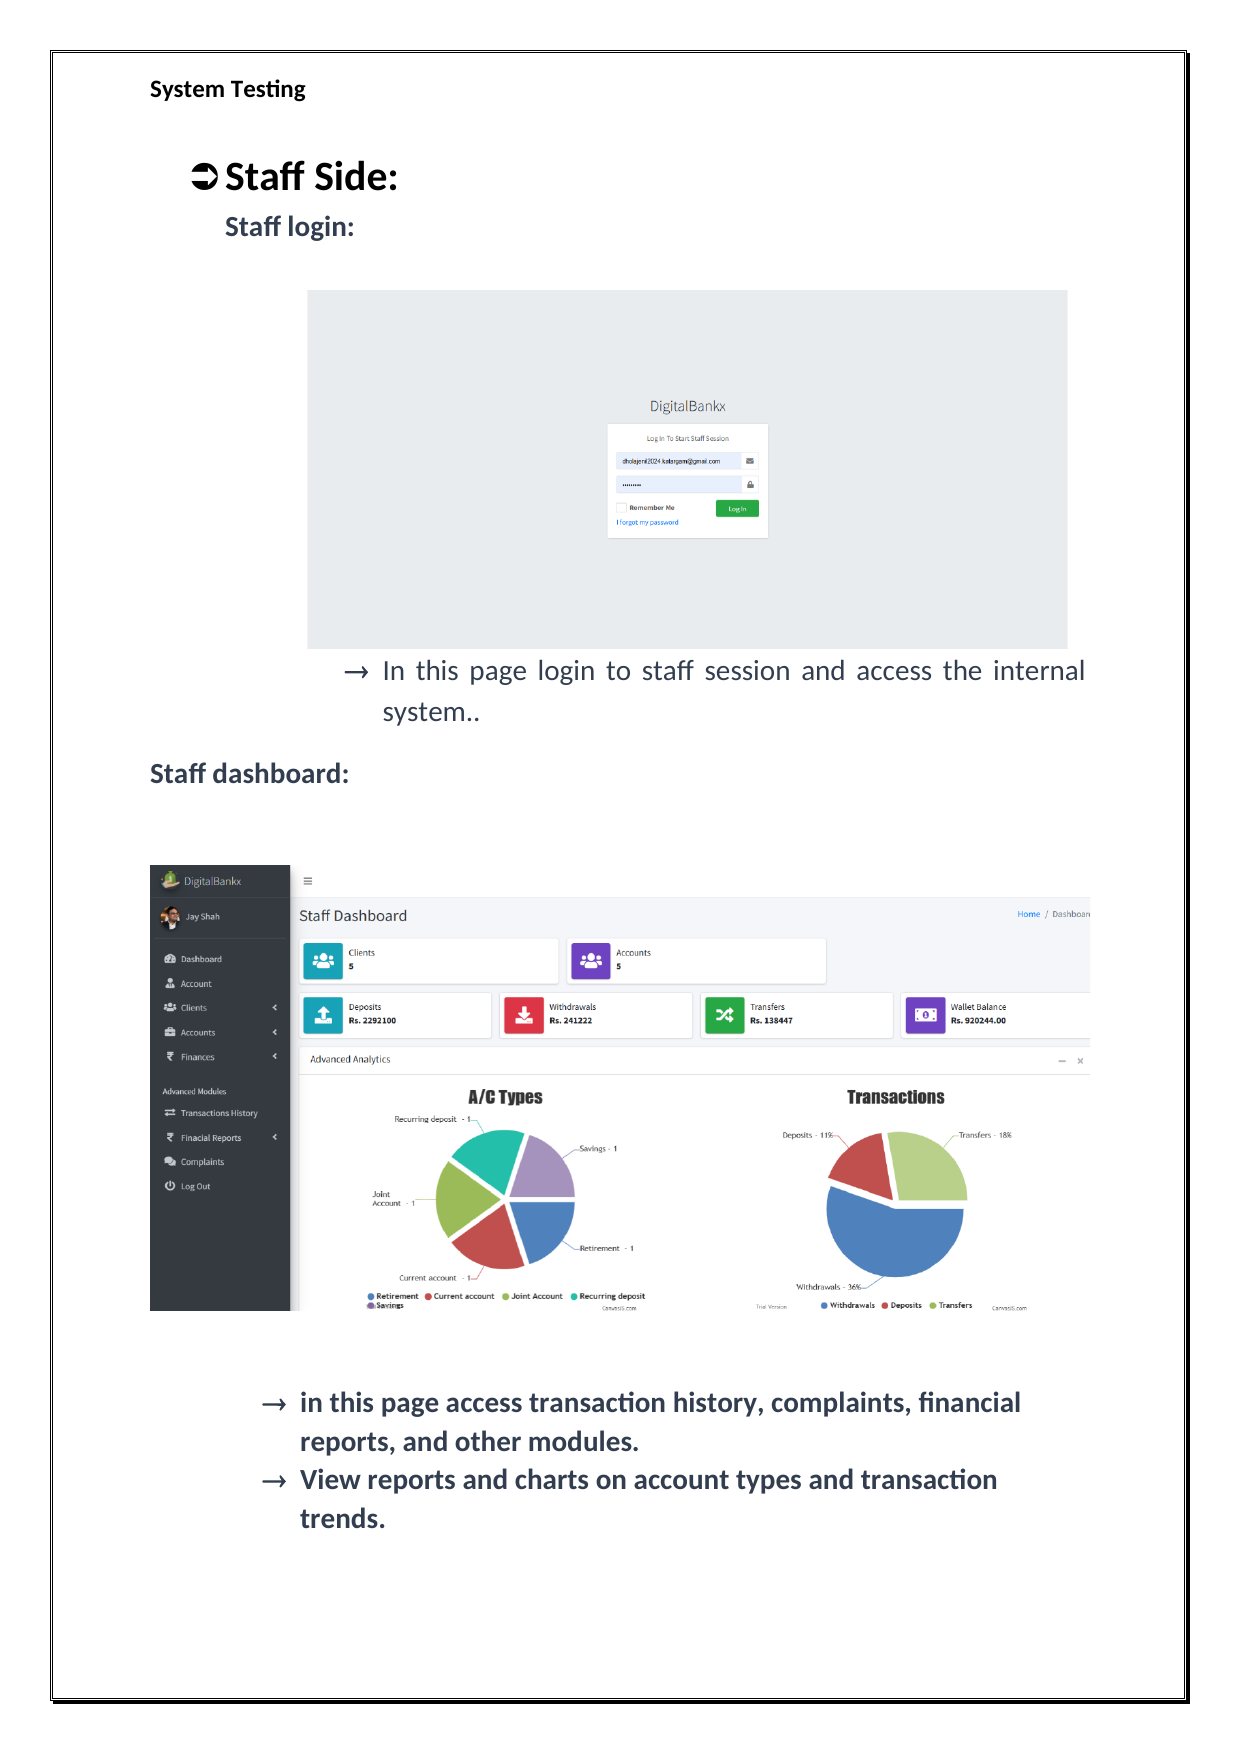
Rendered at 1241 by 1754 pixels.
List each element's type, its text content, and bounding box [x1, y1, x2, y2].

list Staff Side: [187, 150, 1087, 201]
list Staff login: [225, 208, 1087, 244]
list View reports and charts on account types and transaction trends. [262, 1461, 1087, 1535]
text Staff dashboard: [150, 755, 1087, 791]
list In this page login to staff session and access the internal system.. [345, 652, 1087, 729]
picture [307, 290, 1068, 649]
list in this page access transaction history, complaints, financial reports, and other modules. [262, 1384, 1087, 1458]
picture [150, 865, 1091, 1311]
